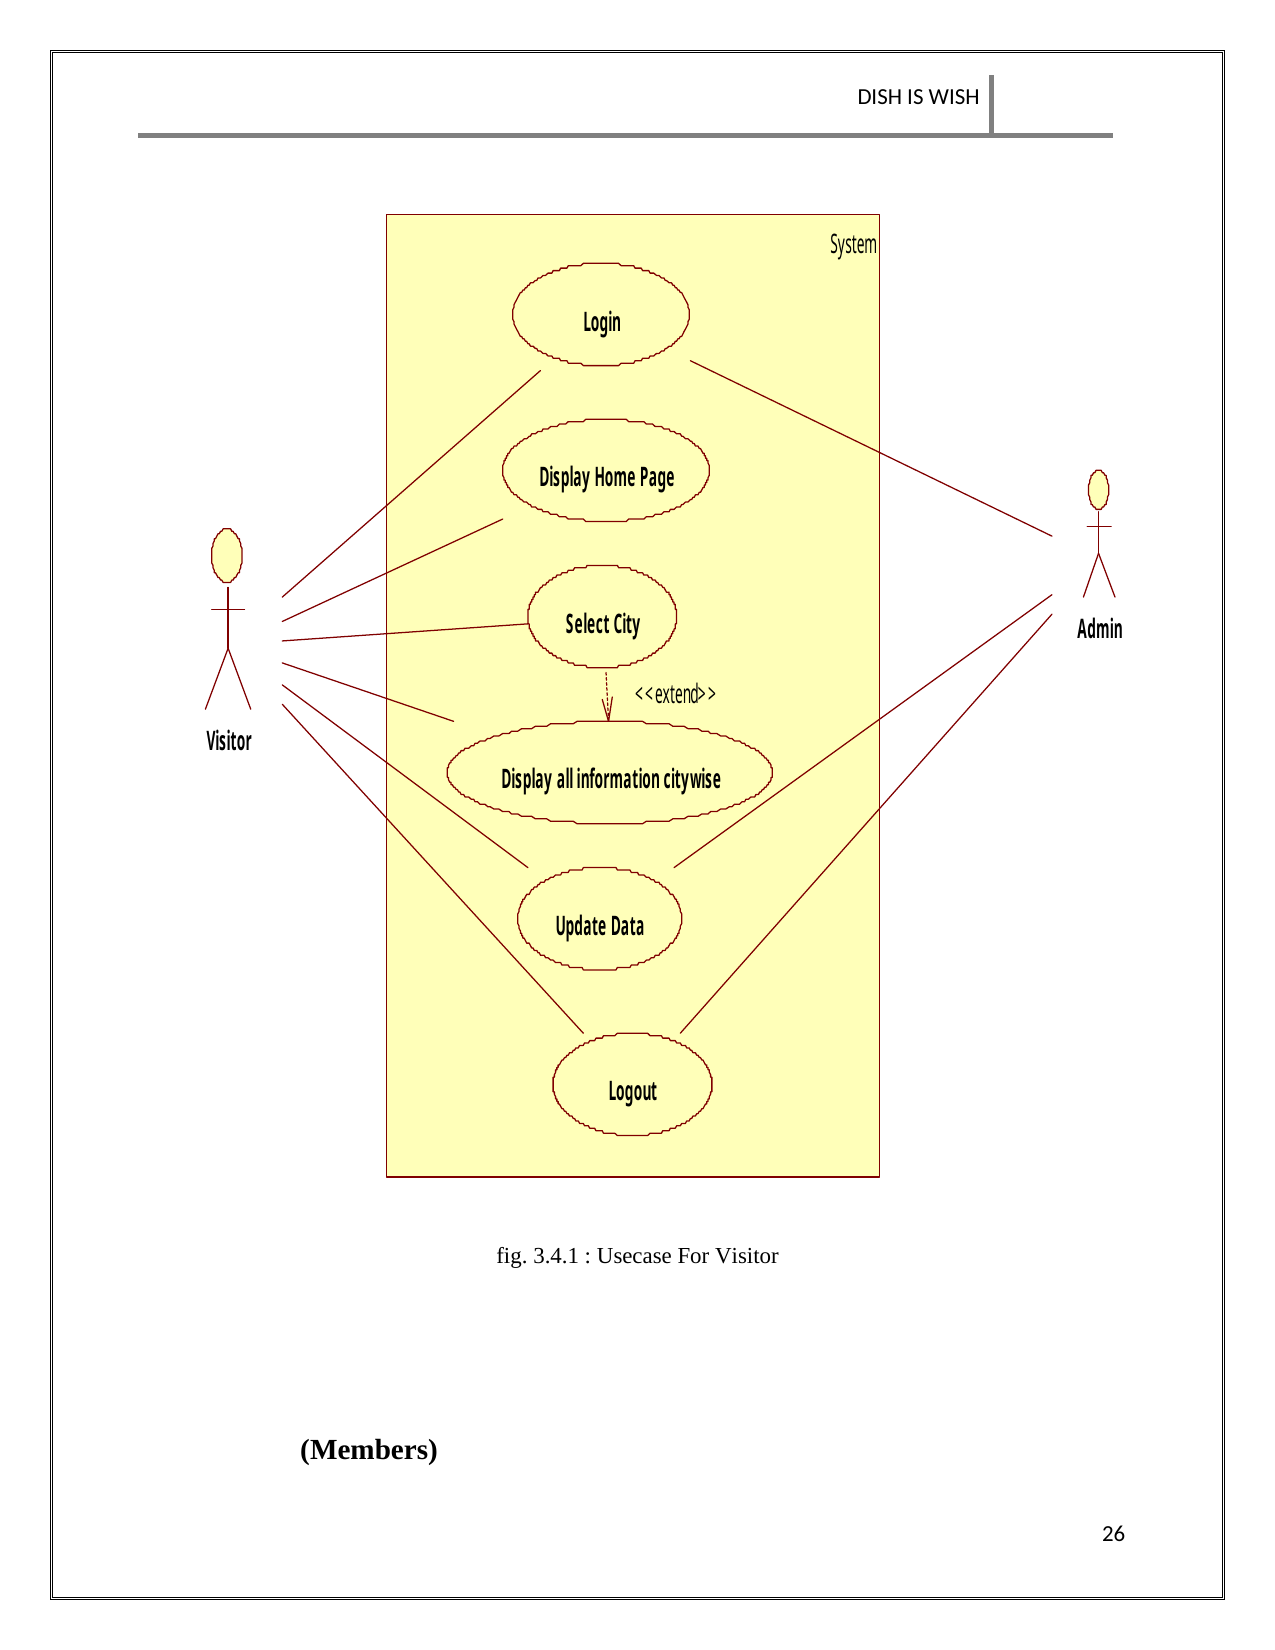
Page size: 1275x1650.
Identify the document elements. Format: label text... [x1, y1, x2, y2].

list fig. 3.4.1 : Usecase For Visitor [150, 1242, 1125, 1268]
list (Members) [232, 1432, 1125, 1466]
